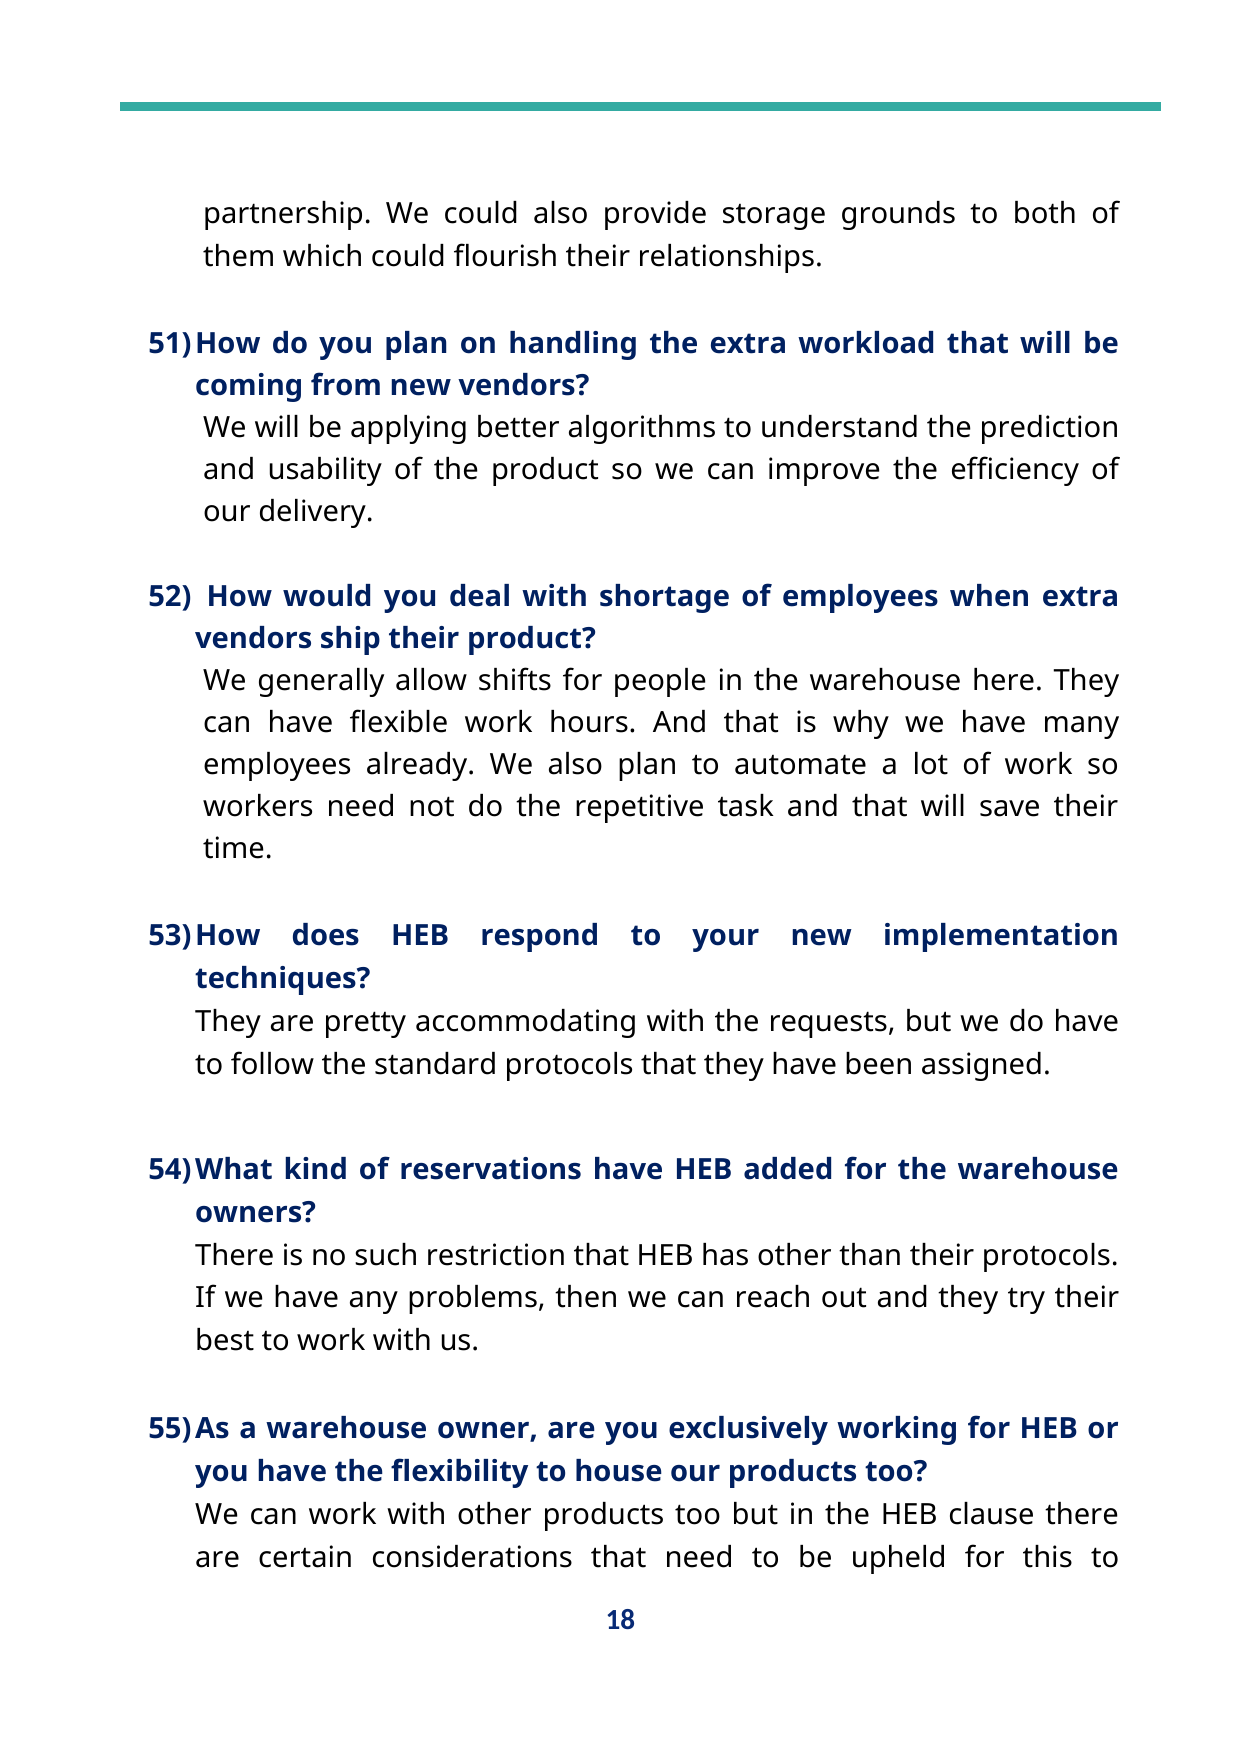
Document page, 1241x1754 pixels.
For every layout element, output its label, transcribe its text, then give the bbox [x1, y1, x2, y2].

list How do you plan on handling the extra workload that will be coming from new vendors? [148, 322, 1120, 404]
list What kind of reservations have HEB added for the warehouse owners? [148, 1148, 1120, 1231]
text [203, 193, 1120, 274]
list How would you deal with shortage of employees when extra vendors ship their product? [148, 575, 1120, 657]
list We generally allow shifts for people in the warehouse here. They can have flexible work hours. And that is why we have many employees already. We also plan to automate a lot of work so workers need not do the repetitive task and that will save their time. [203, 659, 1120, 867]
list They are pretty accommodating with the requests, but we do have to follow the standard protocols that they have been assigned. [195, 1000, 1120, 1083]
list How does HEB respond to your new implementation techniques? [148, 914, 1120, 997]
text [195, 1493, 1120, 1576]
list As a warehouse owner, are you exclusively working for HEB or you have the flexibility to house our products too? [148, 1408, 1120, 1490]
text There is no such restriction that HEB has other than their protocols. If we have any problems, then we can reach out and they try their best to work with us. [195, 1234, 1120, 1359]
list We will be applying better algorithms to understand the prediction and usability of the product so we can improve the efficiency of our delivery. [203, 406, 1120, 530]
